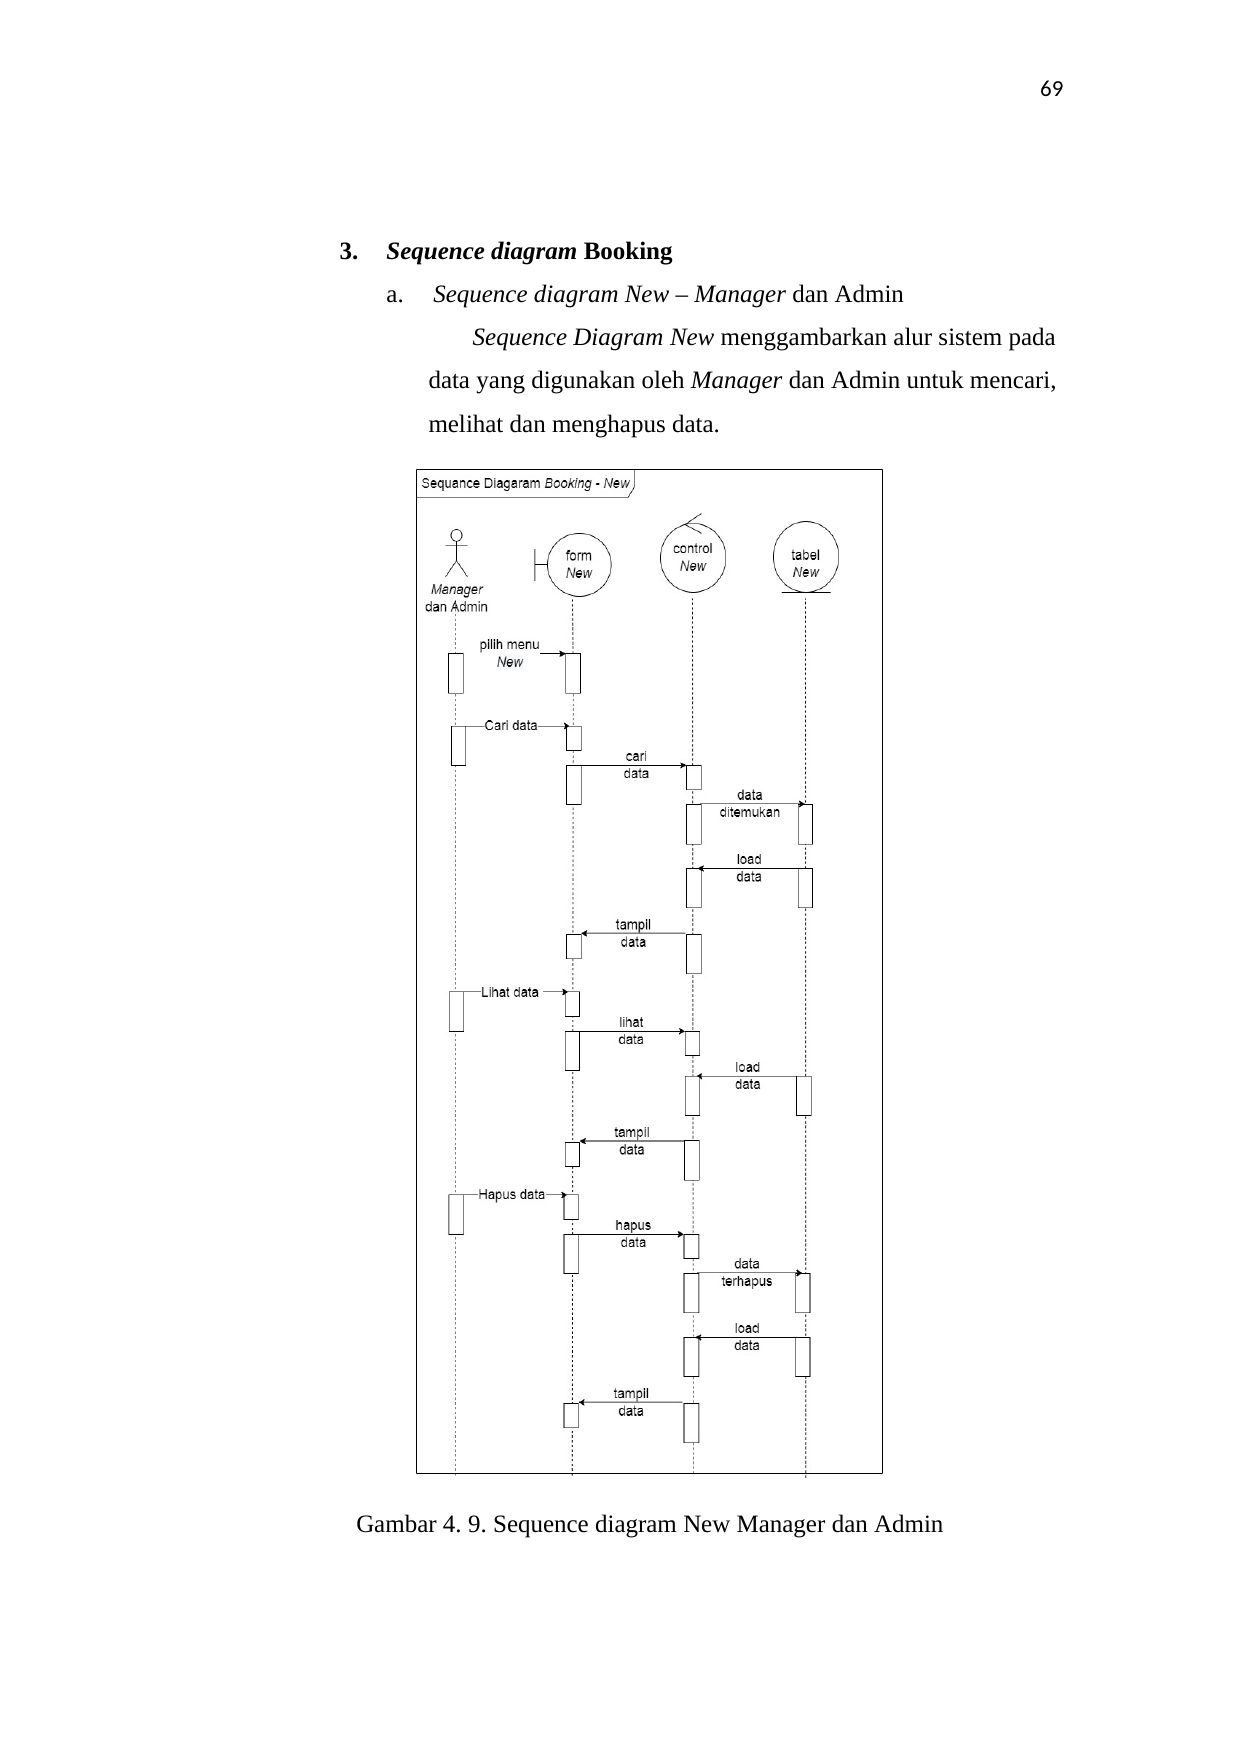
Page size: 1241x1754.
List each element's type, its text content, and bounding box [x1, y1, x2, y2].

text Sequence Diagram New menggambarkan alur sistem pada data yang digunakan oleh Manager dan Admin untuk mencari, melihat dan menghapus data. [428, 322, 1063, 437]
list Sequence diagram Booking [339, 236, 1063, 265]
list Sequence diagram New – Manager dan Admin [386, 279, 1063, 308]
text Gambar 4. 9. Sequence diagram New Manager dan Admin [236, 1509, 1063, 1538]
picture [415, 468, 884, 1479]
